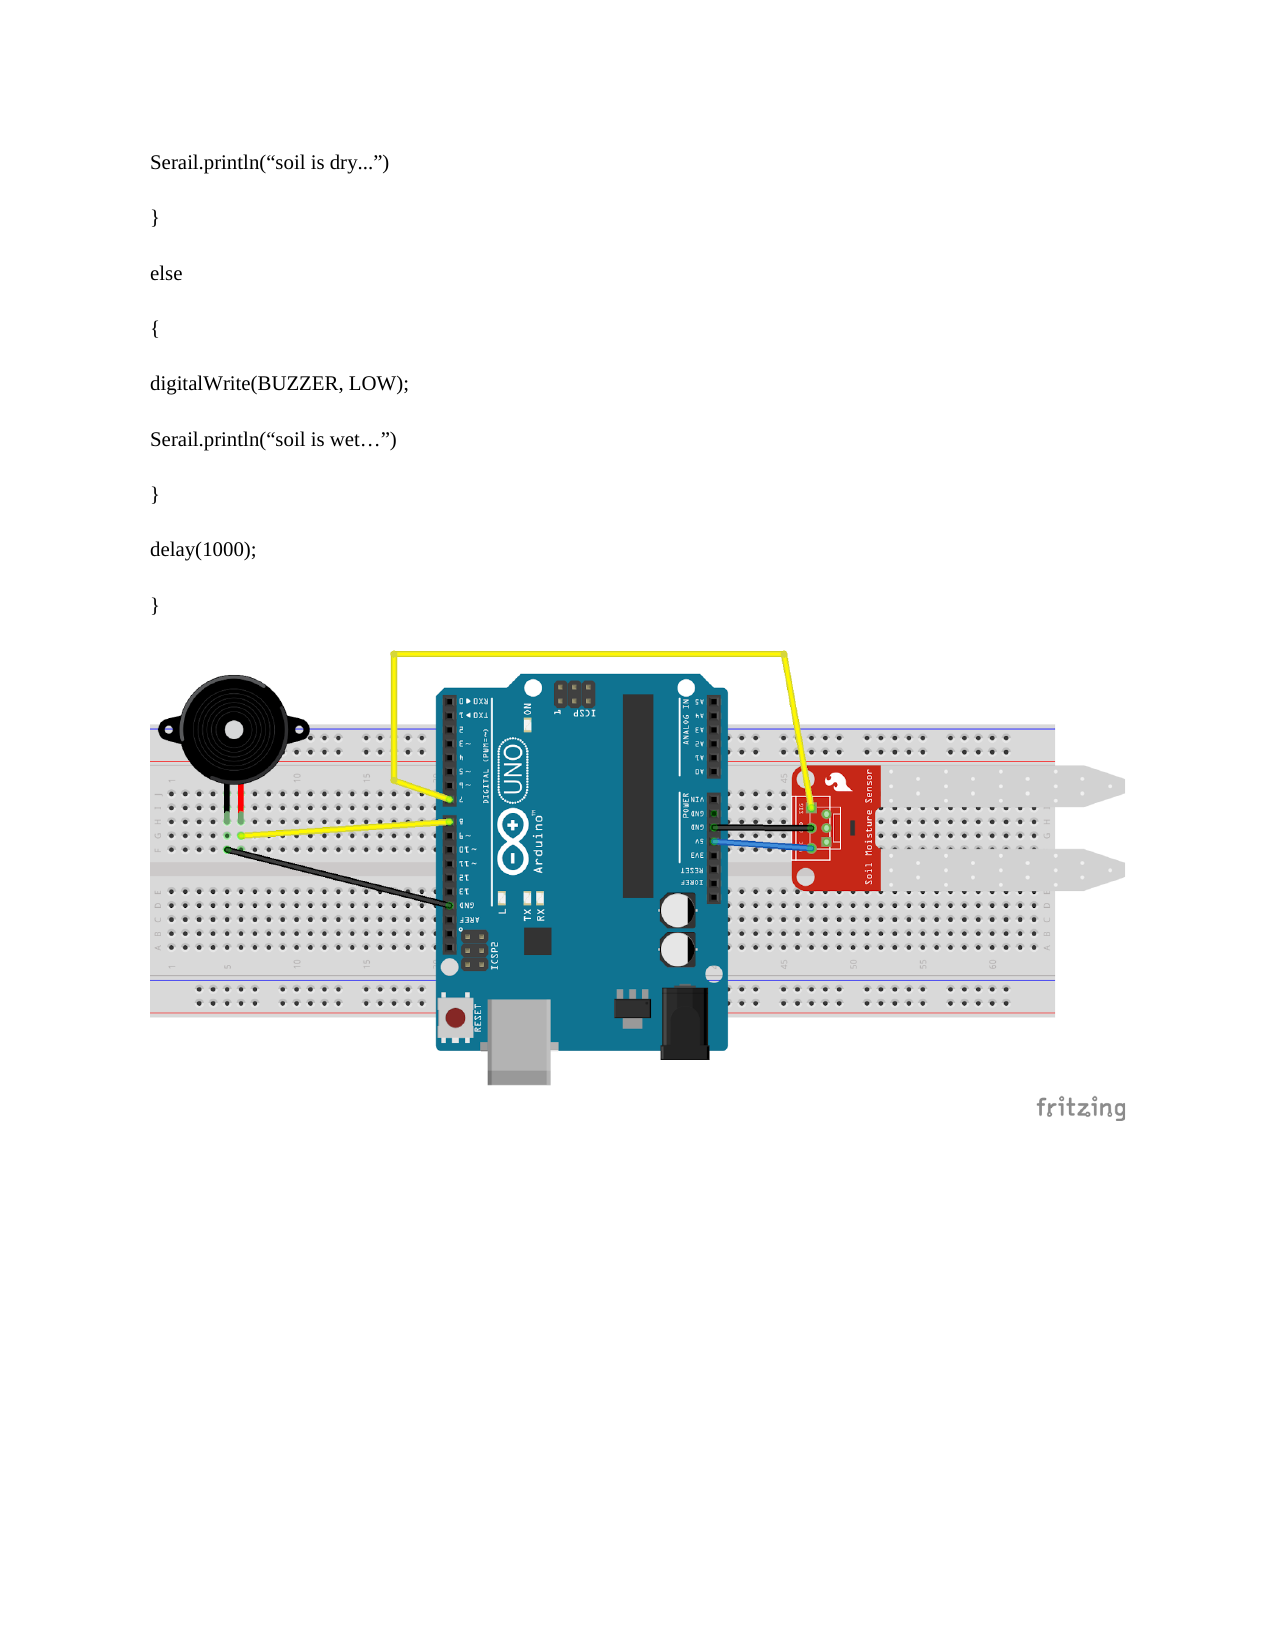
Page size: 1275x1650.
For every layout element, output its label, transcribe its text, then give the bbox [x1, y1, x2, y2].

text { [150, 316, 1125, 340]
text } [150, 205, 1125, 229]
picture [150, 647, 1125, 1121]
text Serail.println(“soil is wet…”) [150, 427, 1125, 451]
text digitalWrite(BUZZER, LOW); [150, 371, 1125, 395]
text Serail.println(“soil is dry...”) [150, 150, 1125, 174]
text delay(1000); [150, 537, 1125, 561]
text else [150, 261, 1125, 285]
text } [150, 592, 1125, 617]
text } [150, 482, 1125, 506]
